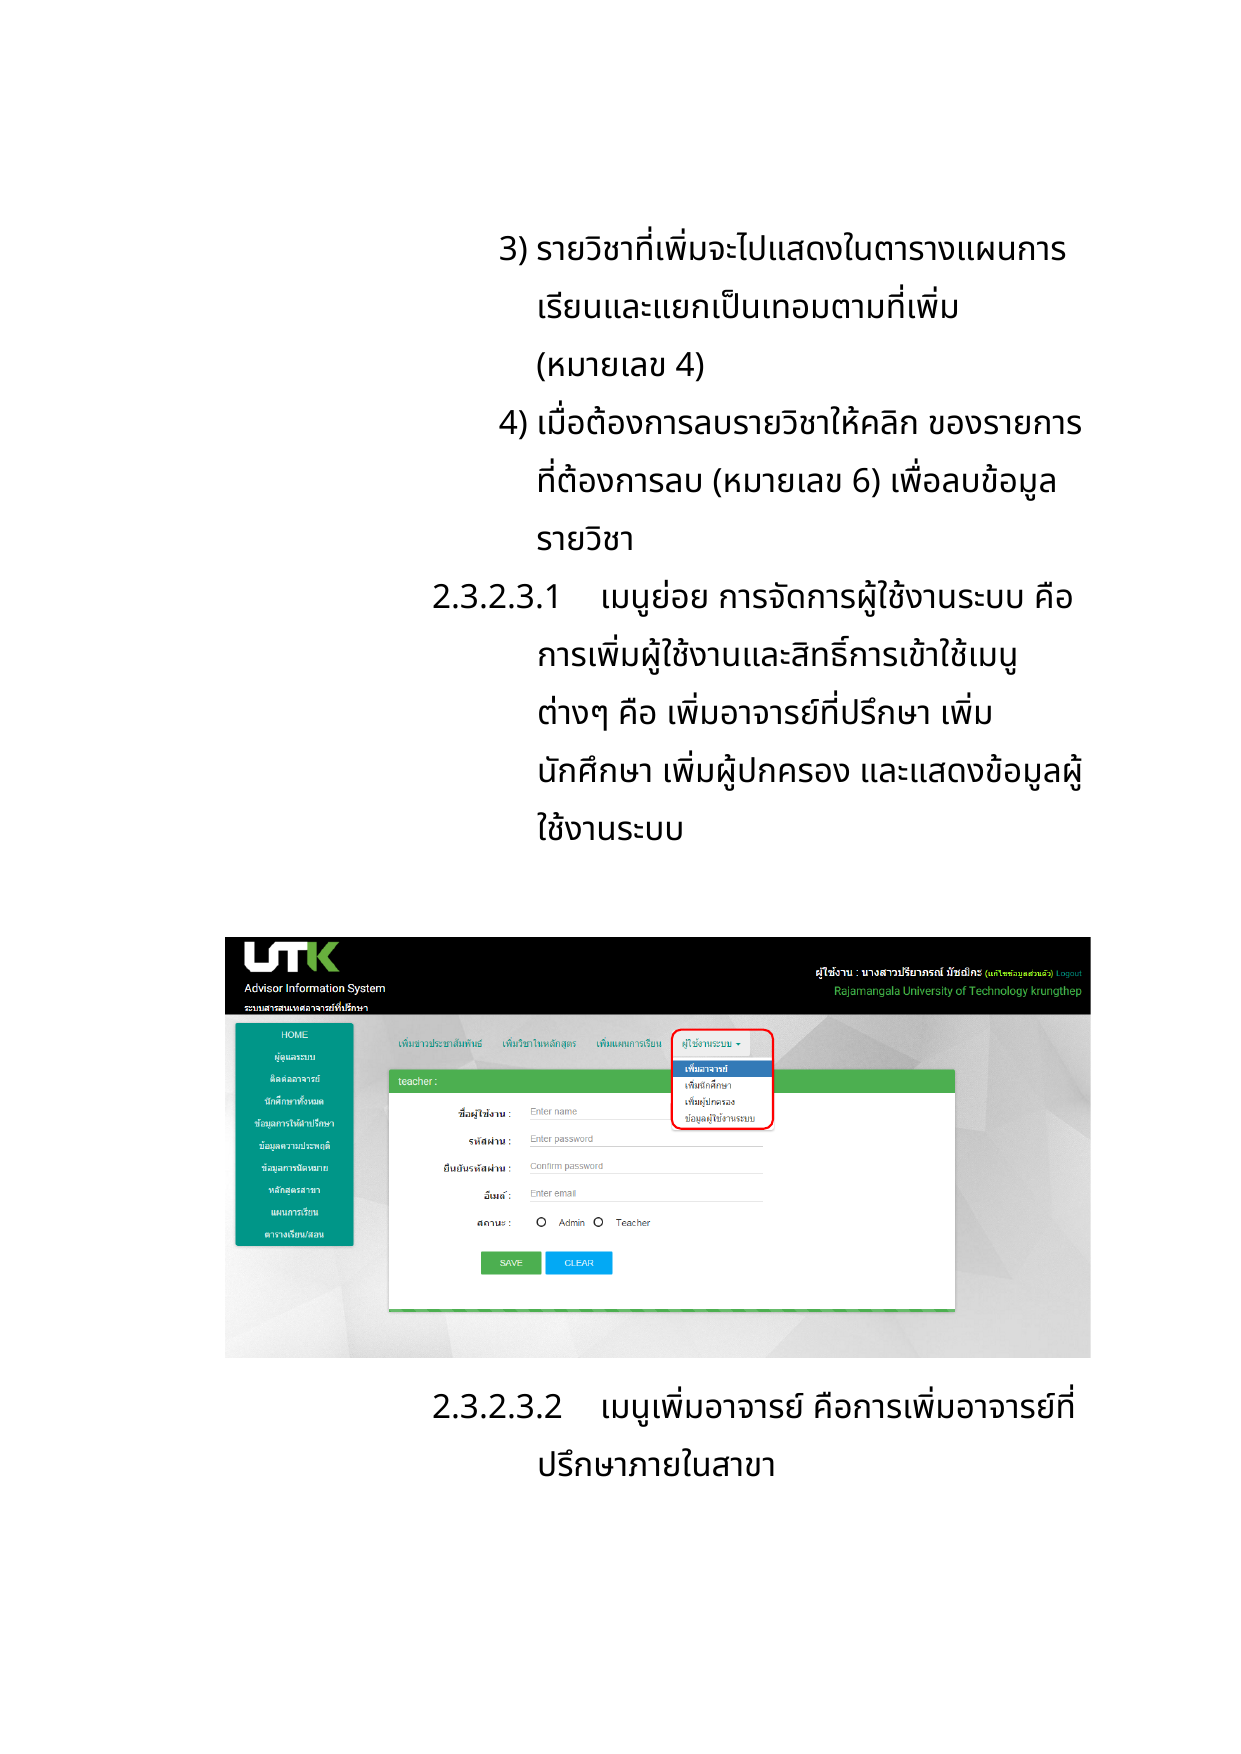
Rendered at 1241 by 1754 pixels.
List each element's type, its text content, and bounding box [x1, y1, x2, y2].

list เมื่อต้องการลบรายวิชาให้คลิก ของรายการที่ต้องการลบ (หมายเลข 6) เพื่อลบข้อมูลรายวิชา [499, 399, 1090, 566]
picture [225, 937, 1091, 1358]
list เมนูเพิ่มอาจารย์ คือการเพิ่มอาจารย์ที่ปรึกษาภายในสาขา [432, 1383, 1090, 1491]
list เมนูย่อย การจัดการผู้ใช้งานระบบ คือการเพิ่มผู้ใช้งานและสิทธิ์การเข้าใช้เมนูต่างๆ คือ เพิ่มอาจารย์ที่ปรึกษา เพิ่มนักศึกษา เพิ่มผู้ปกครอง และแสดงข้อมูลผู้ใช้งานระบบ [432, 573, 1090, 856]
list รายวิชาที่เพิ่มจะไปแสดงในตารางแผนการเรียนและแยกเป็นเทอมตามที่เพิ่ม (หมายเลข 4) [499, 225, 1090, 392]
